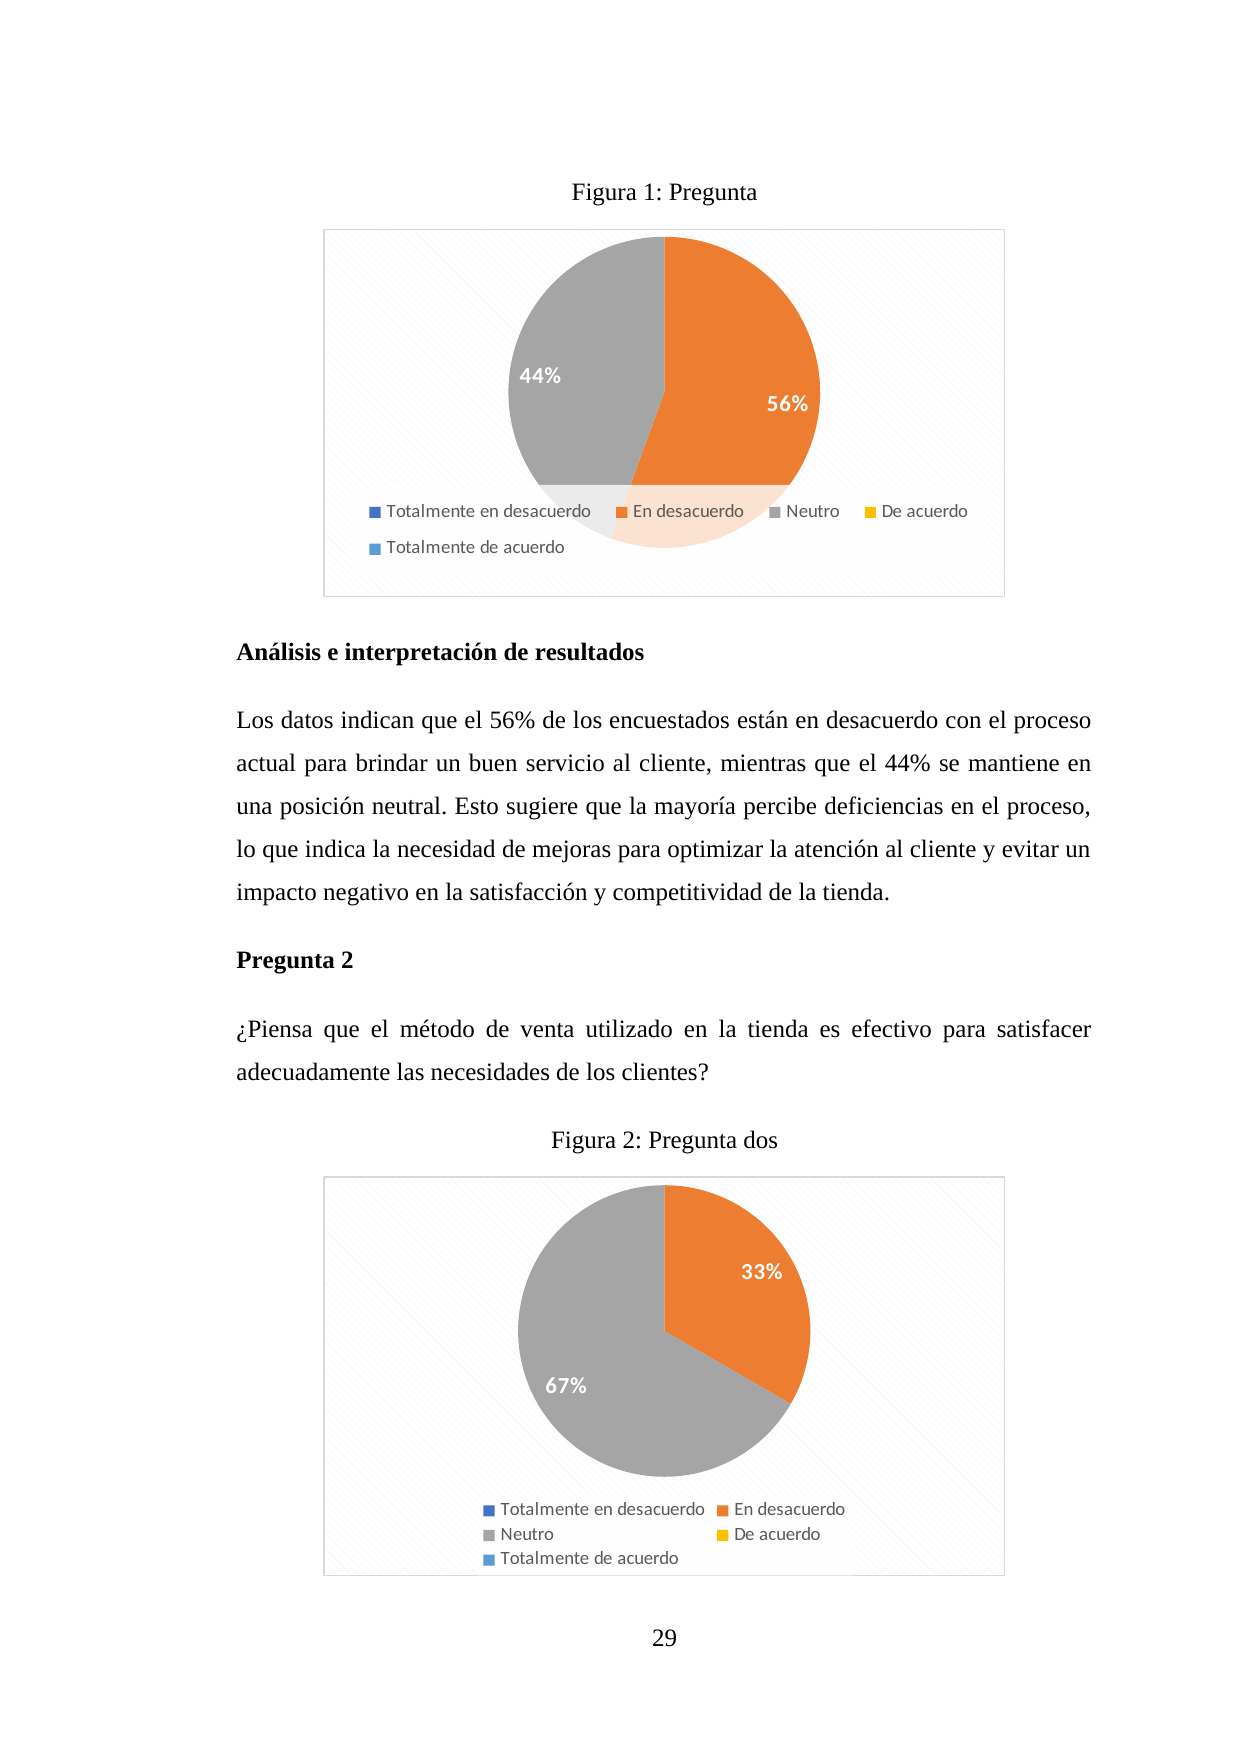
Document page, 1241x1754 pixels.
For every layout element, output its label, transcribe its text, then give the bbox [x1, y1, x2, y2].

text Los datos indican que el 56% de los encuestados están en desacuerdo con el proceso actual para brindar un buen servicio al cliente, mientras que el 44% se mantiene en una posición neutral. Esto sugiere que la mayoría percibe deficiencias en el proceso, lo que indica la necesidad de mejoras para optimizar la atención al cliente y evitar un impacto negativo en la satisfacción y competitividad de la tienda. [236, 705, 1092, 906]
text Figura 2: Pregunta dos [236, 1125, 1092, 1154]
text Figura 1: Pregunta [236, 177, 1092, 206]
text Análisis e interpretación de resultados [236, 637, 1092, 666]
text Pregunta 2 [236, 946, 1092, 974]
text ¿Piensa que el método de venta utilizado en la tienda es efectivo para satisfacer adecuadamente las necesidades de los clientes? [236, 1014, 1092, 1086]
